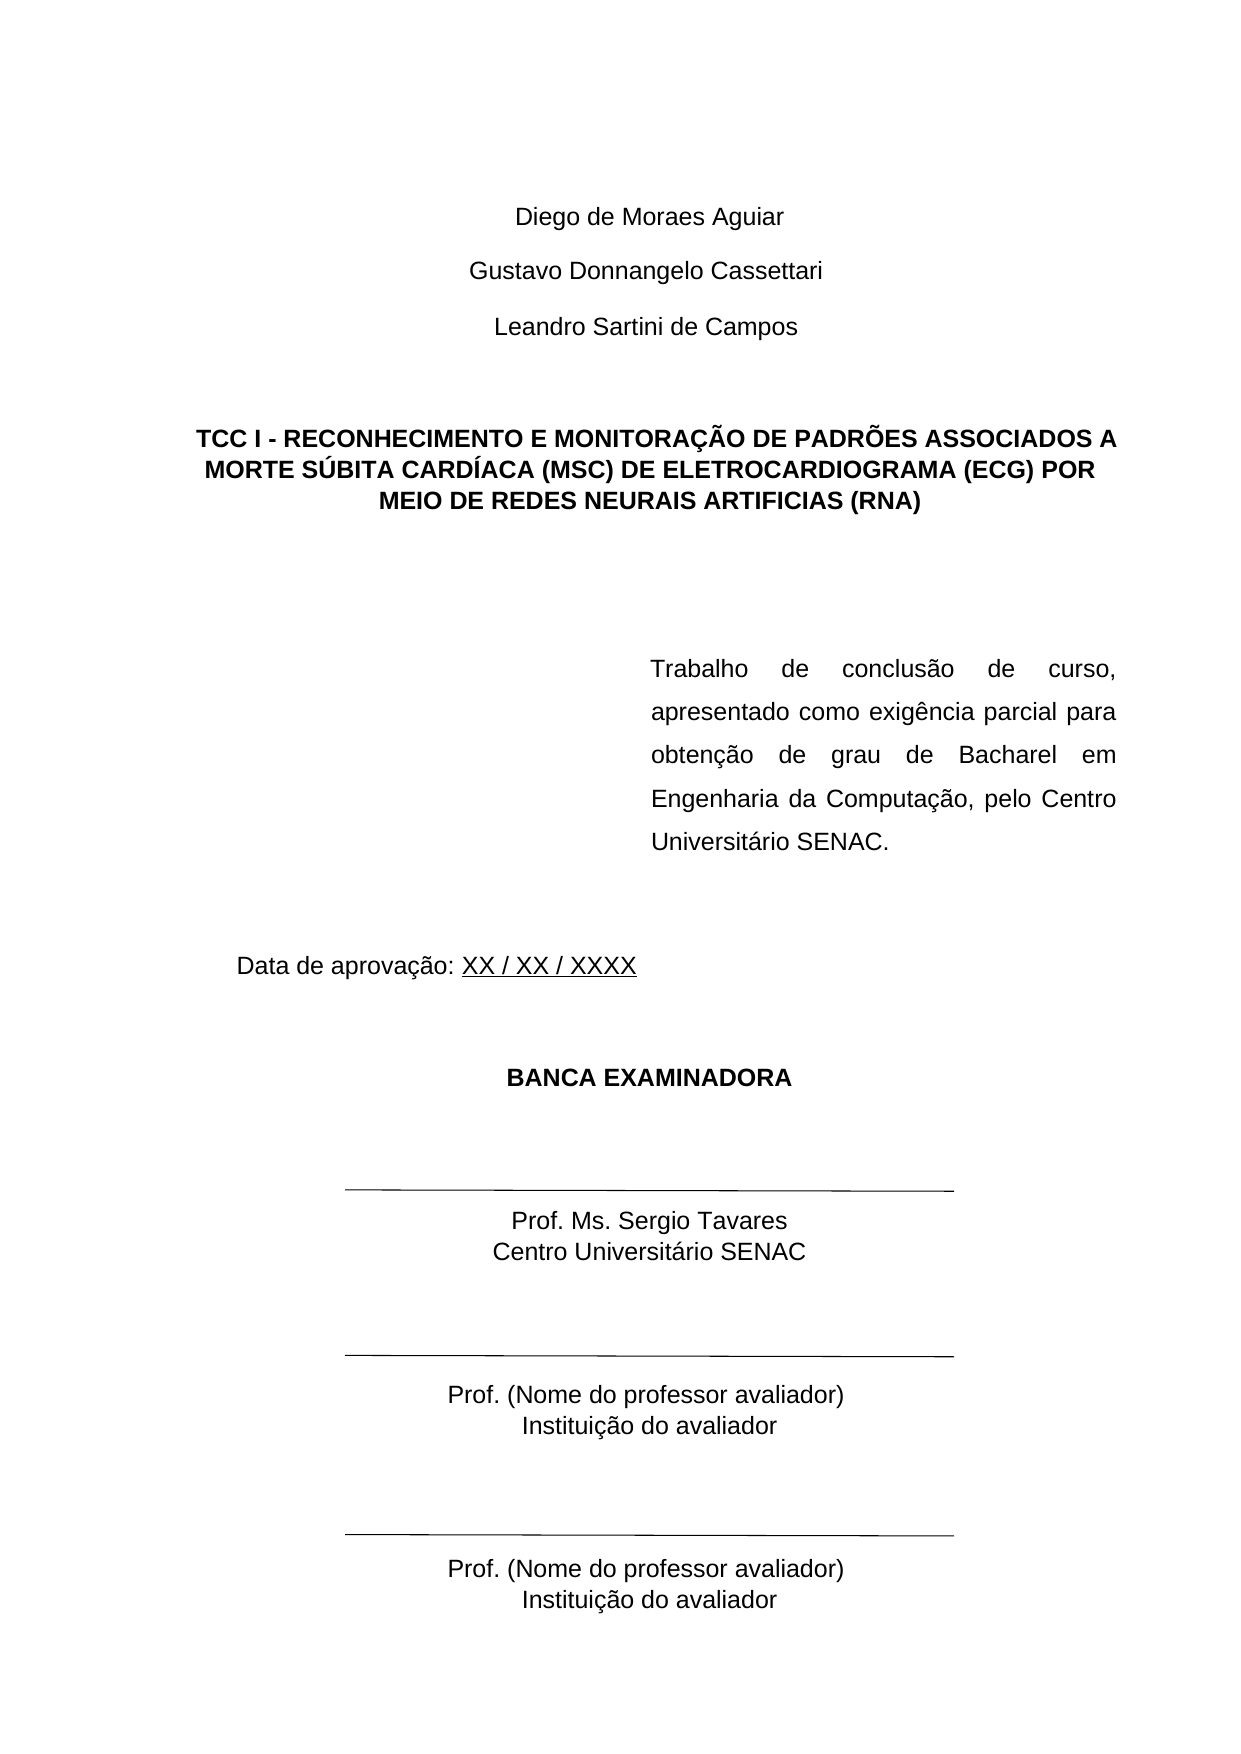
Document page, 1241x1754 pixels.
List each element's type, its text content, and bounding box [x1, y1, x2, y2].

text BANCA EXAMINADORA [177, 1063, 1122, 1092]
text Prof. Ms. Sergio Tavares Centro Universitário SENAC [177, 1175, 1122, 1266]
text Diego de Moraes Aguiar [177, 202, 1122, 231]
text Prof. (Nome do professor avaliador) Instituição do avaliador [177, 1380, 1122, 1440]
text Data de aprovação: XX / XX / XXXX [236, 951, 1122, 980]
text Prof. (Nome do professor avaliador) Instituição do avaliador [177, 1554, 1122, 1614]
text Trabalho de conclusão de curso, apresentado como exigência parcial para obtenção de grau de Bacharel em Engenharia da Computação, pelo Centro Universitário SENAC. [650, 654, 1117, 856]
text TCC I - RECONHECIMENTO E MONITORAÇÃO DE PADRÕES ASSOCIADOS A MORTE SÚBITA CARDÍACA (MSC) DE ELETROCARDIOGRAMA (ECG) POR MEIO DE REDES NEURAIS ARTIFICIAS (RNA) [178, 424, 1122, 515]
text Leandro Sartini de Campos [312, 312, 981, 341]
text Gustavo Donnangelo Cassettari [312, 256, 981, 285]
